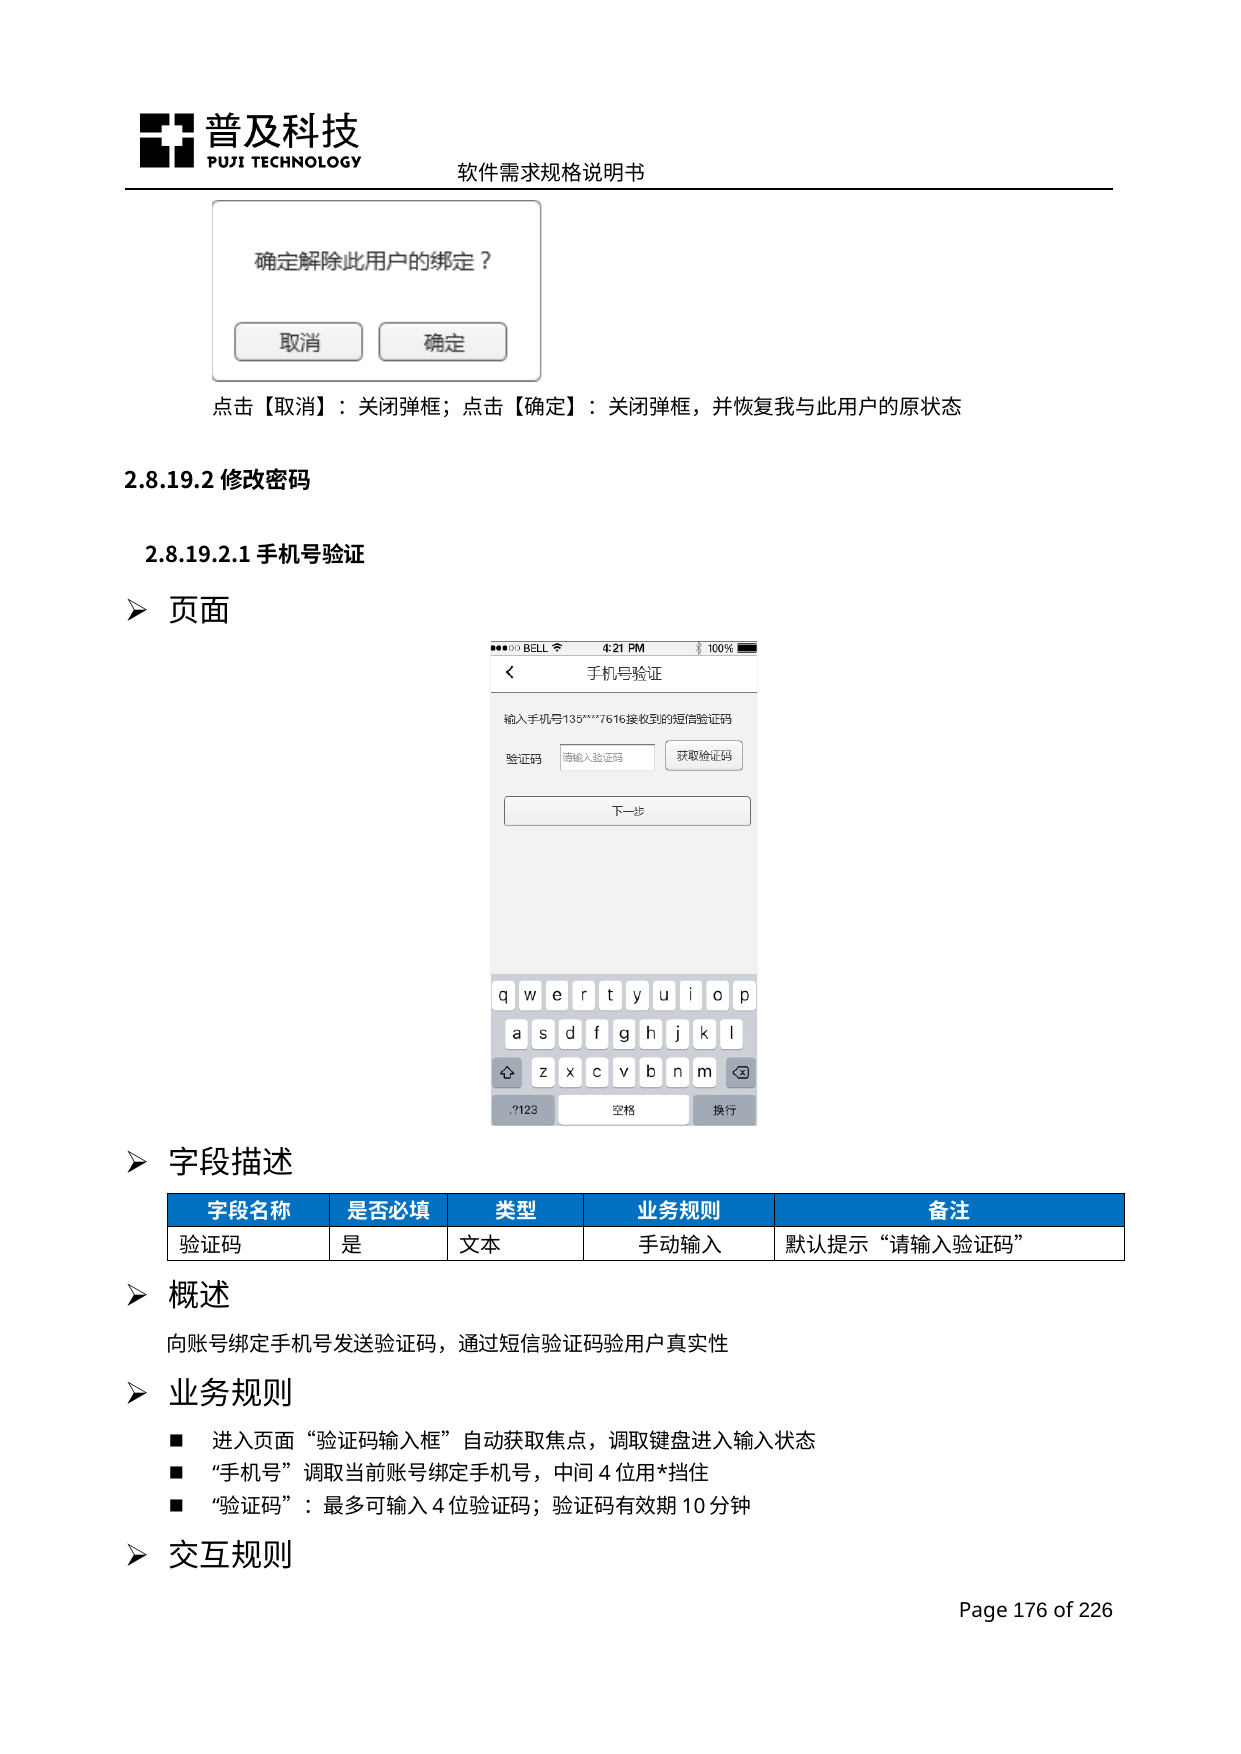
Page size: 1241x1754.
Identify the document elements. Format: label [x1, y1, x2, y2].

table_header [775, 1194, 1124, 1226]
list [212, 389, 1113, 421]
picture [124, 103, 365, 180]
picture [490, 641, 758, 1126]
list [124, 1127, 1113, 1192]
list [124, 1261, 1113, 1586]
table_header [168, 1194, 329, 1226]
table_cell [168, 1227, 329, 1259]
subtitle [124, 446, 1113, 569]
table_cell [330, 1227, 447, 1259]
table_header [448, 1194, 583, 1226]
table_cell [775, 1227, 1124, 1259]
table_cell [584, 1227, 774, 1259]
picture [212, 200, 542, 382]
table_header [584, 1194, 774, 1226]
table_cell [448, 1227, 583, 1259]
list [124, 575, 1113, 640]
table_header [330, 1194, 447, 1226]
